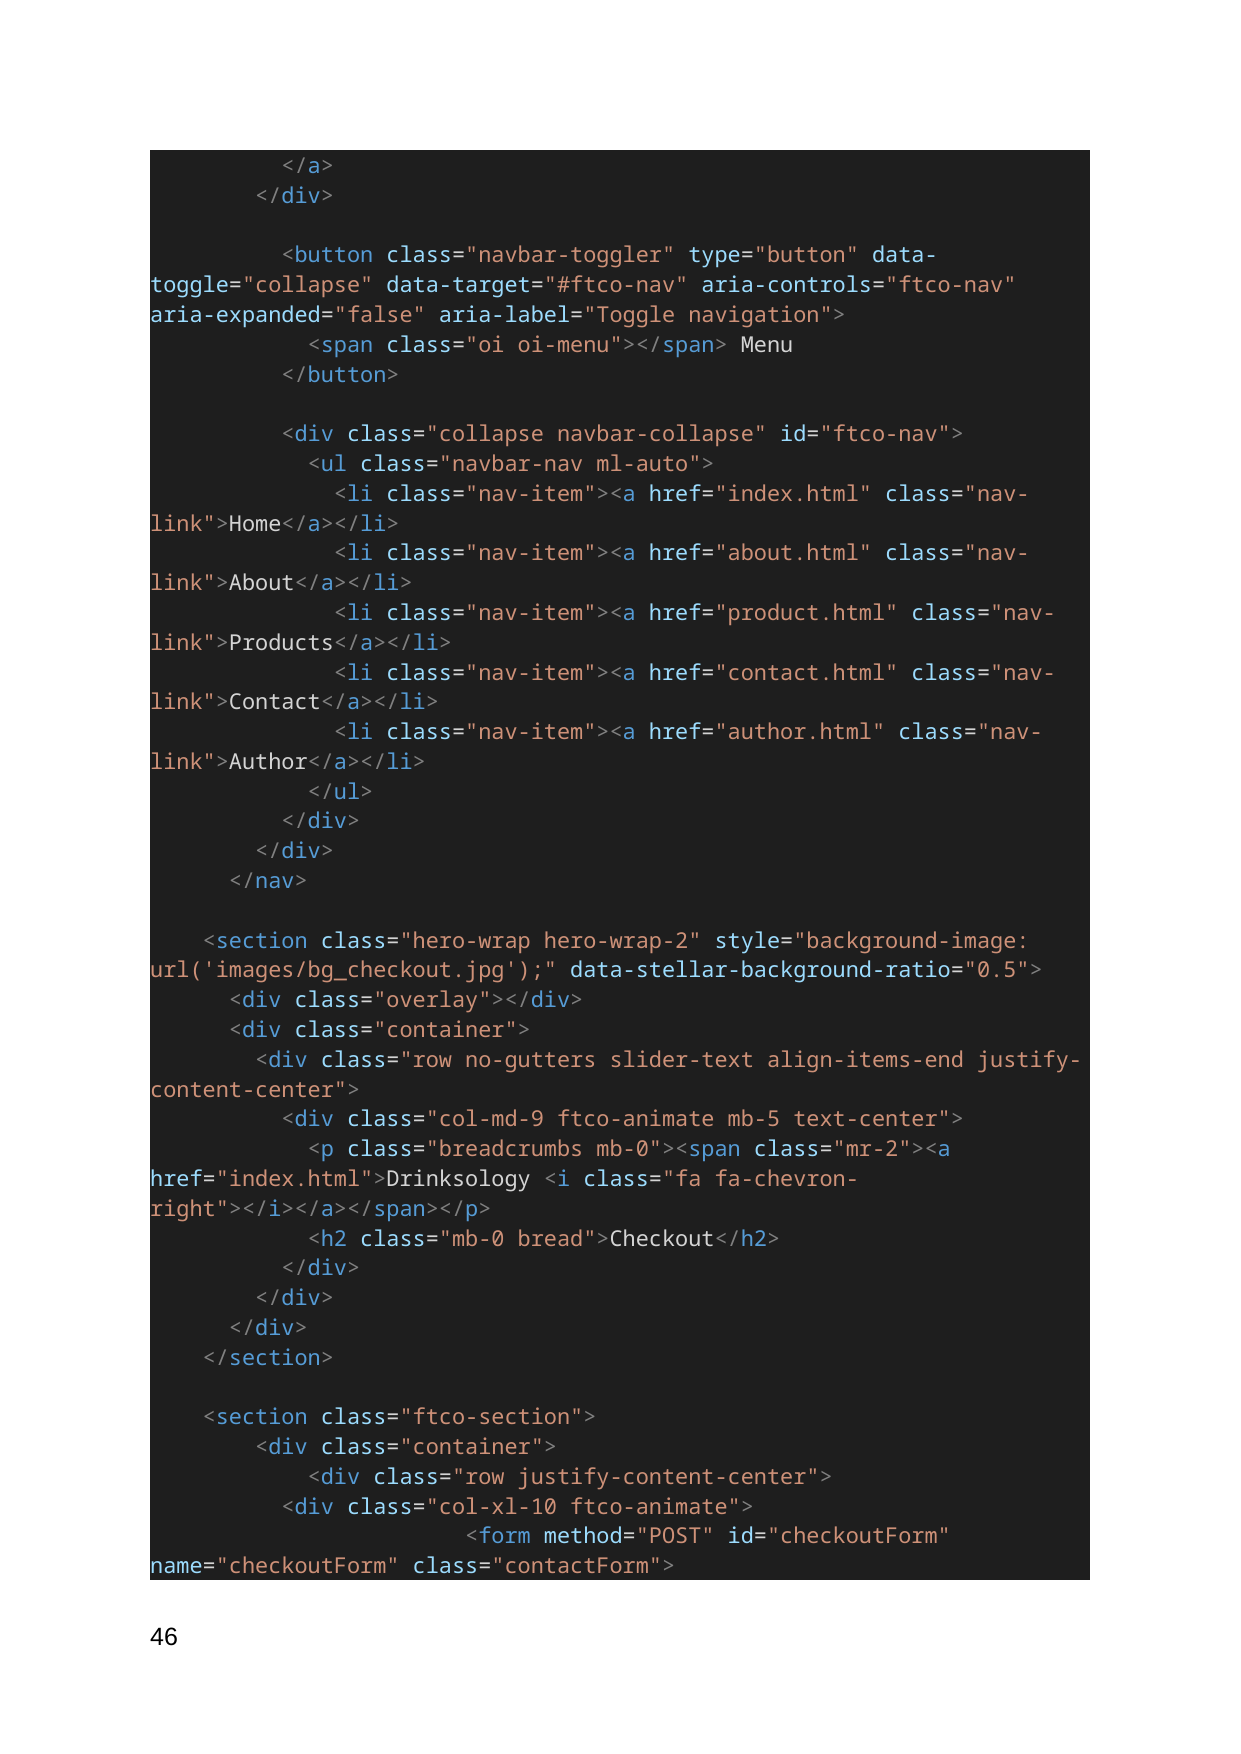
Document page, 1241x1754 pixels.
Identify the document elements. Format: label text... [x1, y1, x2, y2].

text <div class="overlay"></div> [150, 984, 1090, 1014]
text <div class="col-xl-10 ftco-animate"> [150, 1491, 1090, 1520]
text </div> [150, 835, 1090, 865]
text <li class="nav-item"><a href="author.html" class="nav-link">Author</a></li> [150, 716, 1090, 776]
text <li class="nav-item"><a href="about.html" class="nav-link">About</a></li> [150, 537, 1090, 597]
text <div class="container"> [150, 1431, 1090, 1461]
text </div> [150, 180, 1090, 209]
text <li class="nav-item"><a href="index.html" class="nav-link">Home</a></li> [150, 478, 1090, 537]
text </div> [150, 805, 1090, 835]
text </button> [150, 358, 1090, 388]
text </nav> [150, 865, 1090, 895]
text <div class="collapse navbar-collapse" id="ftco-nav"> [150, 418, 1090, 448]
text </section> [150, 1342, 1090, 1371]
text <div class="row justify-content-center"> [150, 1461, 1090, 1491]
text <h2 class="mb-0 bread">Checkout</h2> [150, 1222, 1090, 1252]
text </div> [150, 1252, 1090, 1282]
text </div> [150, 1312, 1090, 1342]
text <li class="nav-item"><a href="product.html" class="nav-link">Products</a></li> [150, 597, 1090, 656]
text <p class="breadcrumbs mb-0"><span class="mr-2"><a href="index.html">Drinksology <i class="fa fa-chevron-right"></i></a></span></p> [150, 1133, 1090, 1222]
text <section class="ftco-section"> [150, 1401, 1090, 1431]
text <section class="hero-wrap hero-wrap-2" style="background-image: url('images/bg_checkout.jpg');" data-stellar-background-ratio="0.5"> [150, 924, 1090, 984]
text <ul class="navbar-nav ml-auto"> [150, 448, 1090, 478]
text <div class="col-md-9 ftco-animate mb-5 text-center"> [150, 1103, 1090, 1133]
text </a> [150, 150, 1090, 180]
text <span class="oi oi-menu"></span> Menu [150, 329, 1090, 358]
text </div> [150, 1282, 1090, 1312]
text <li class="nav-item"><a href="contact.html" class="nav-link">Contact</a></li> [150, 656, 1090, 716]
text <form method="POST" id="checkoutForm" name="checkoutForm" class="contactForm"> [150, 1520, 1090, 1580]
text <button class="navbar-toggler" type="button" data-toggle="collapse" data-target="#ftco-nav" aria-controls="ftco-nav" aria-expanded="false" aria-label="Toggle navigation"> [150, 239, 1090, 329]
text <div class="container"> [150, 1014, 1090, 1044]
text <div class="row no-gutters slider-text align-items-end justify-content-center"> [150, 1044, 1090, 1103]
text </ul> [150, 776, 1090, 805]
